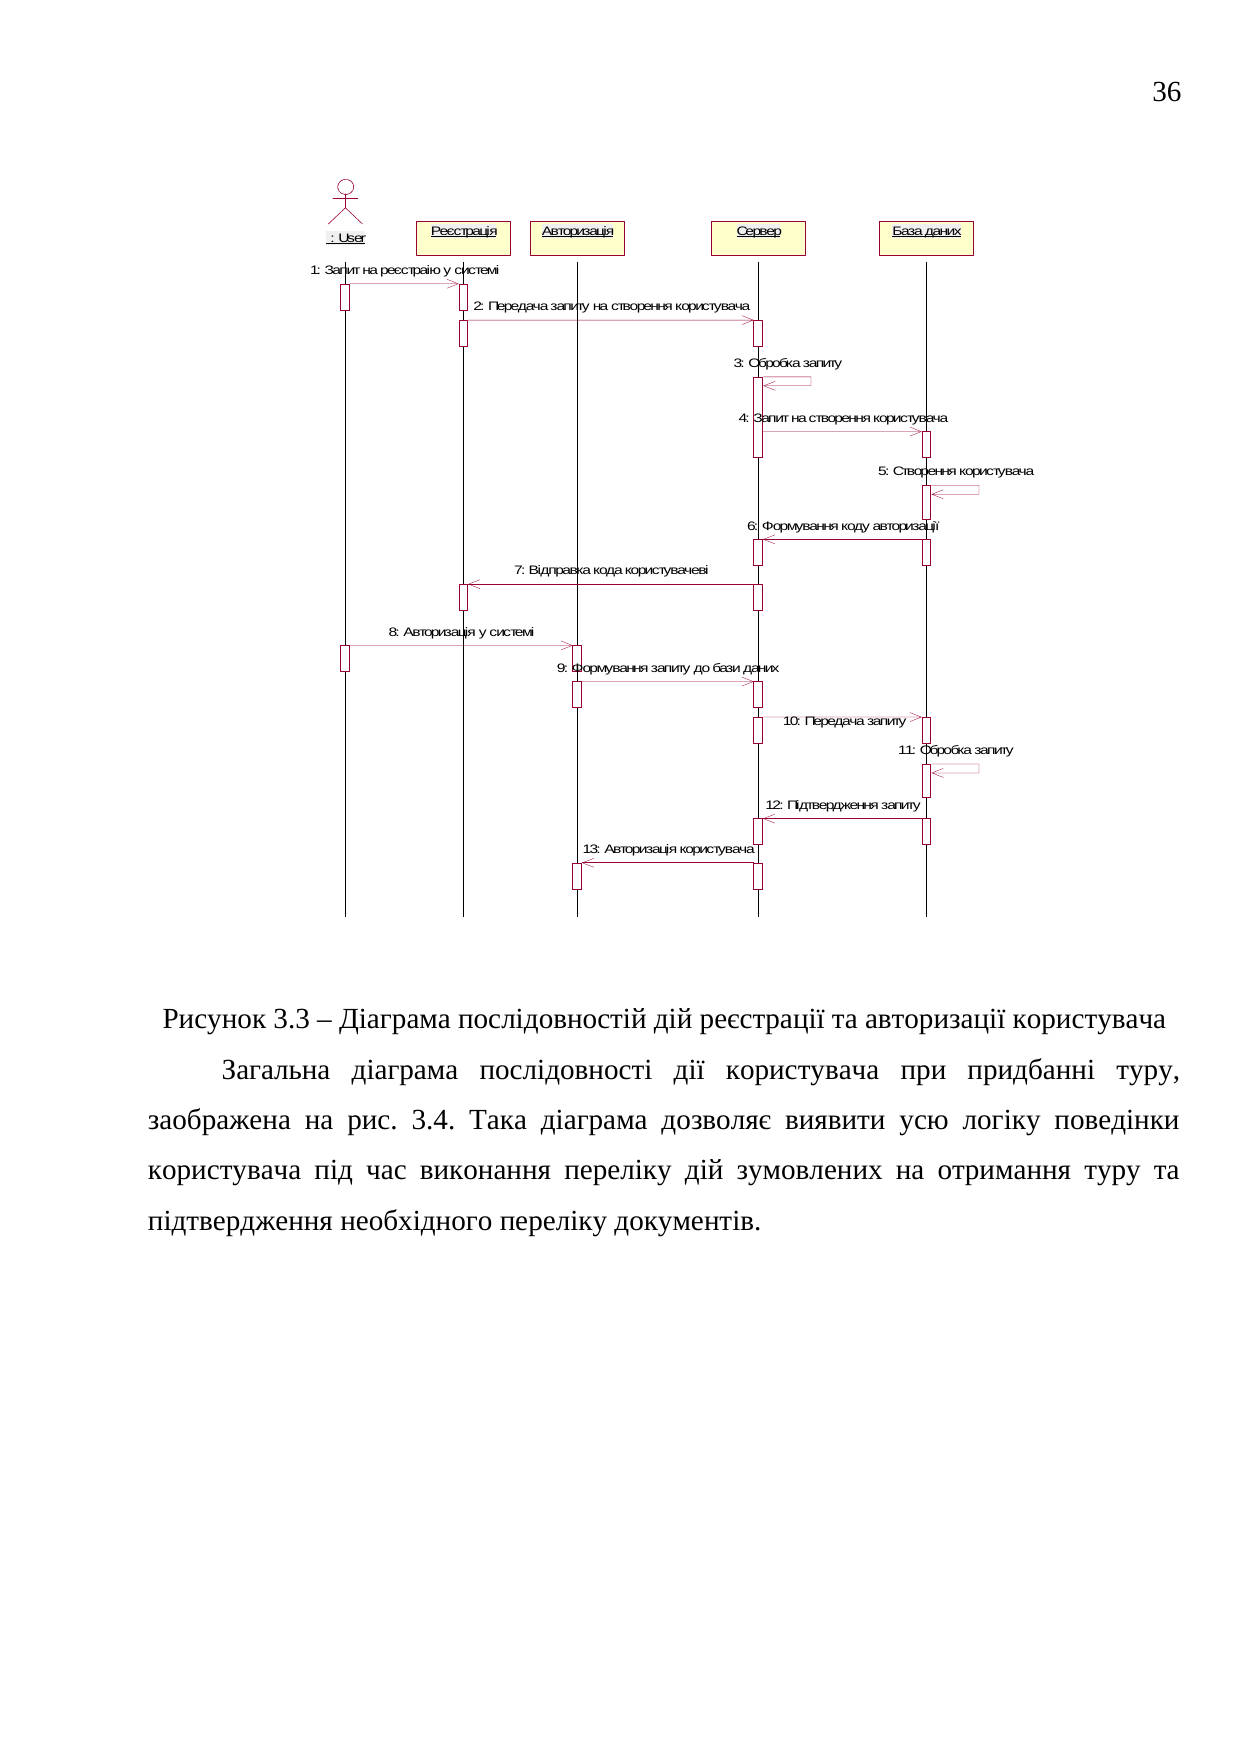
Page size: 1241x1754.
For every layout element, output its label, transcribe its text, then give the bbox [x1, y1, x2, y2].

text Рисунок 3.3 – Діаграма послідовностій дій реєстрації та авторизації користувача [148, 1001, 1181, 1035]
text Загальна діаграма послідовності дії користувача при придбанні туру, заображена на рис. 3.4. Така діаграма дозволяє виявити усю логіку поведінки користувача під час виконання переліку дій зумовлених на отримання туру та підтвердження необхідного переліку документів. [148, 1052, 1181, 1236]
